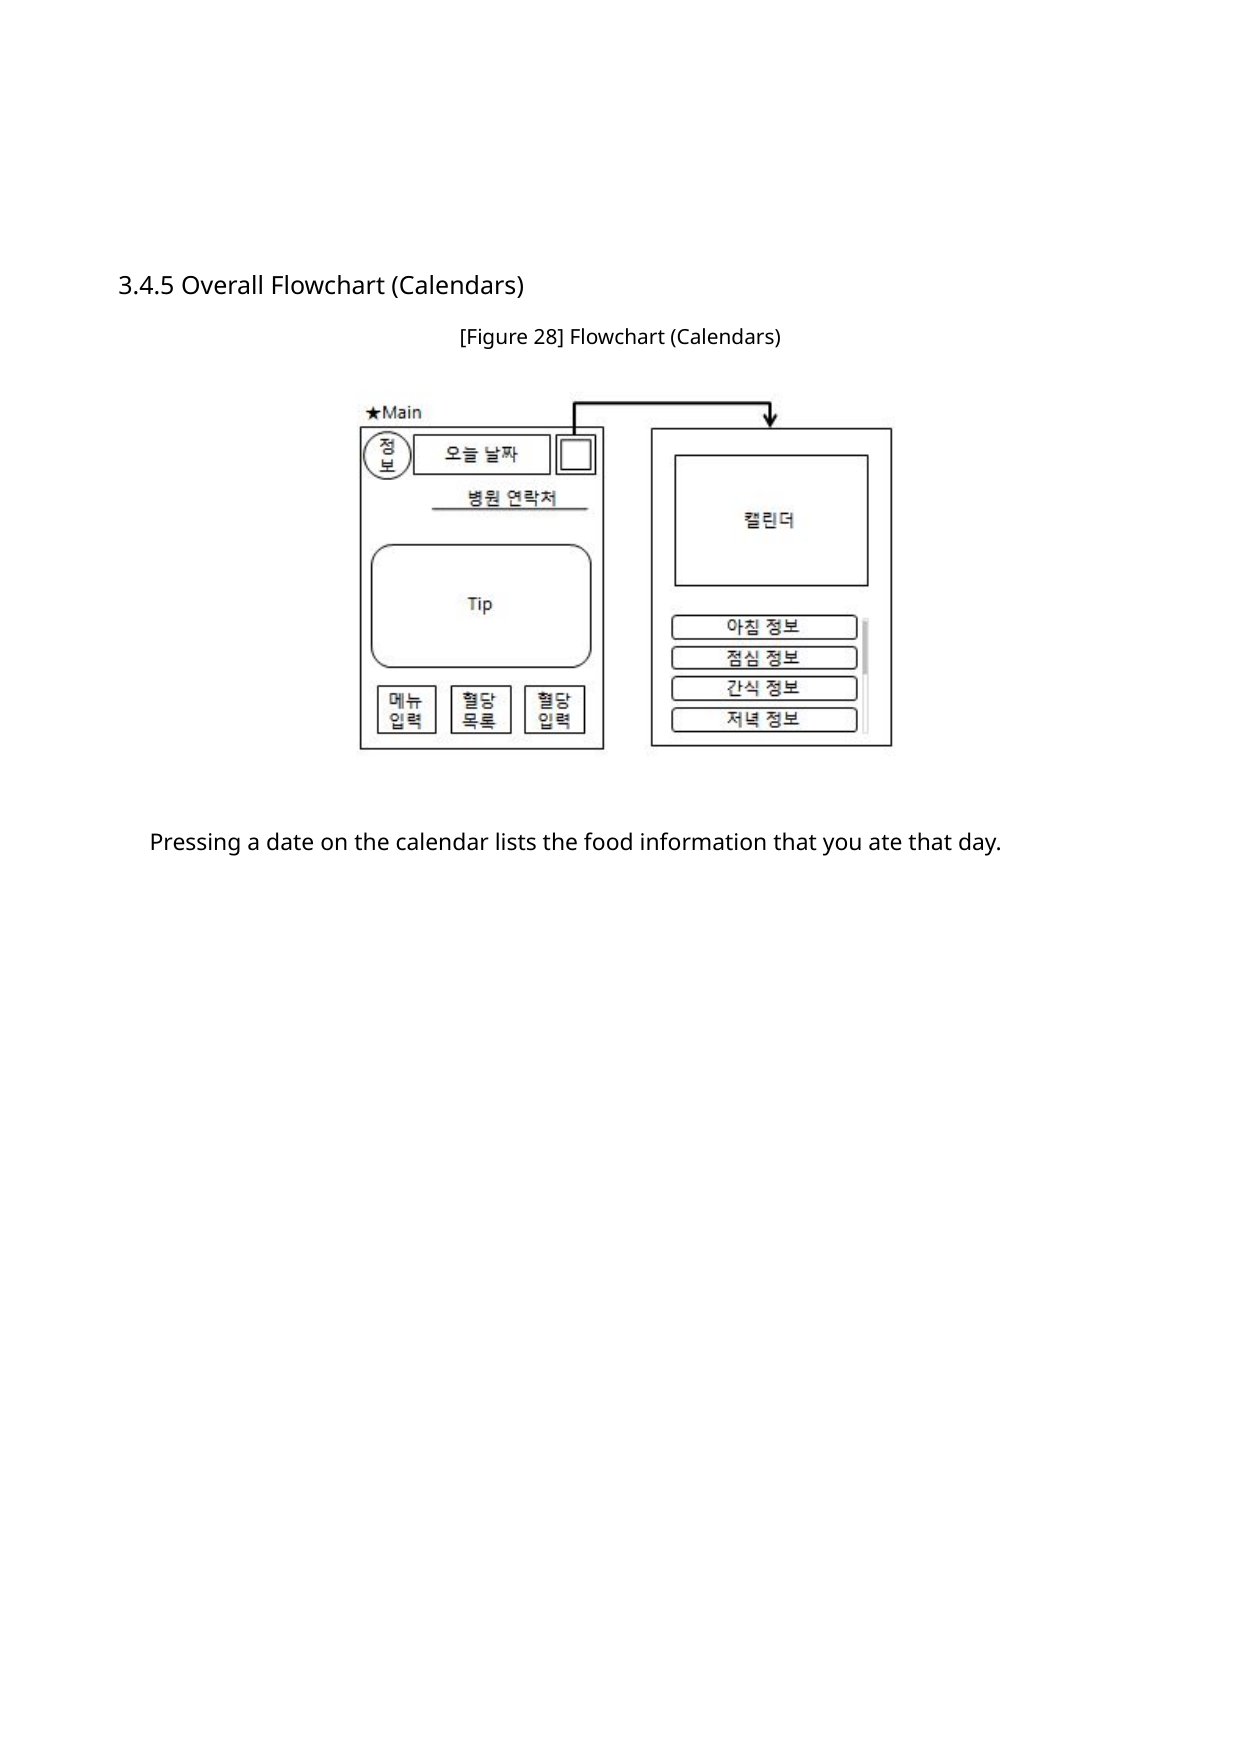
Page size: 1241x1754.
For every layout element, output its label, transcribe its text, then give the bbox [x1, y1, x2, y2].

text Pressing a date on the calendar lists the food information that you ate that day. [128, 826, 1122, 857]
text [Figure 28] Flowchart (Calendars) [118, 322, 1122, 351]
text 3.4.5 Overall Flowchart (Calendars) [118, 268, 1122, 302]
picture [332, 367, 908, 764]
